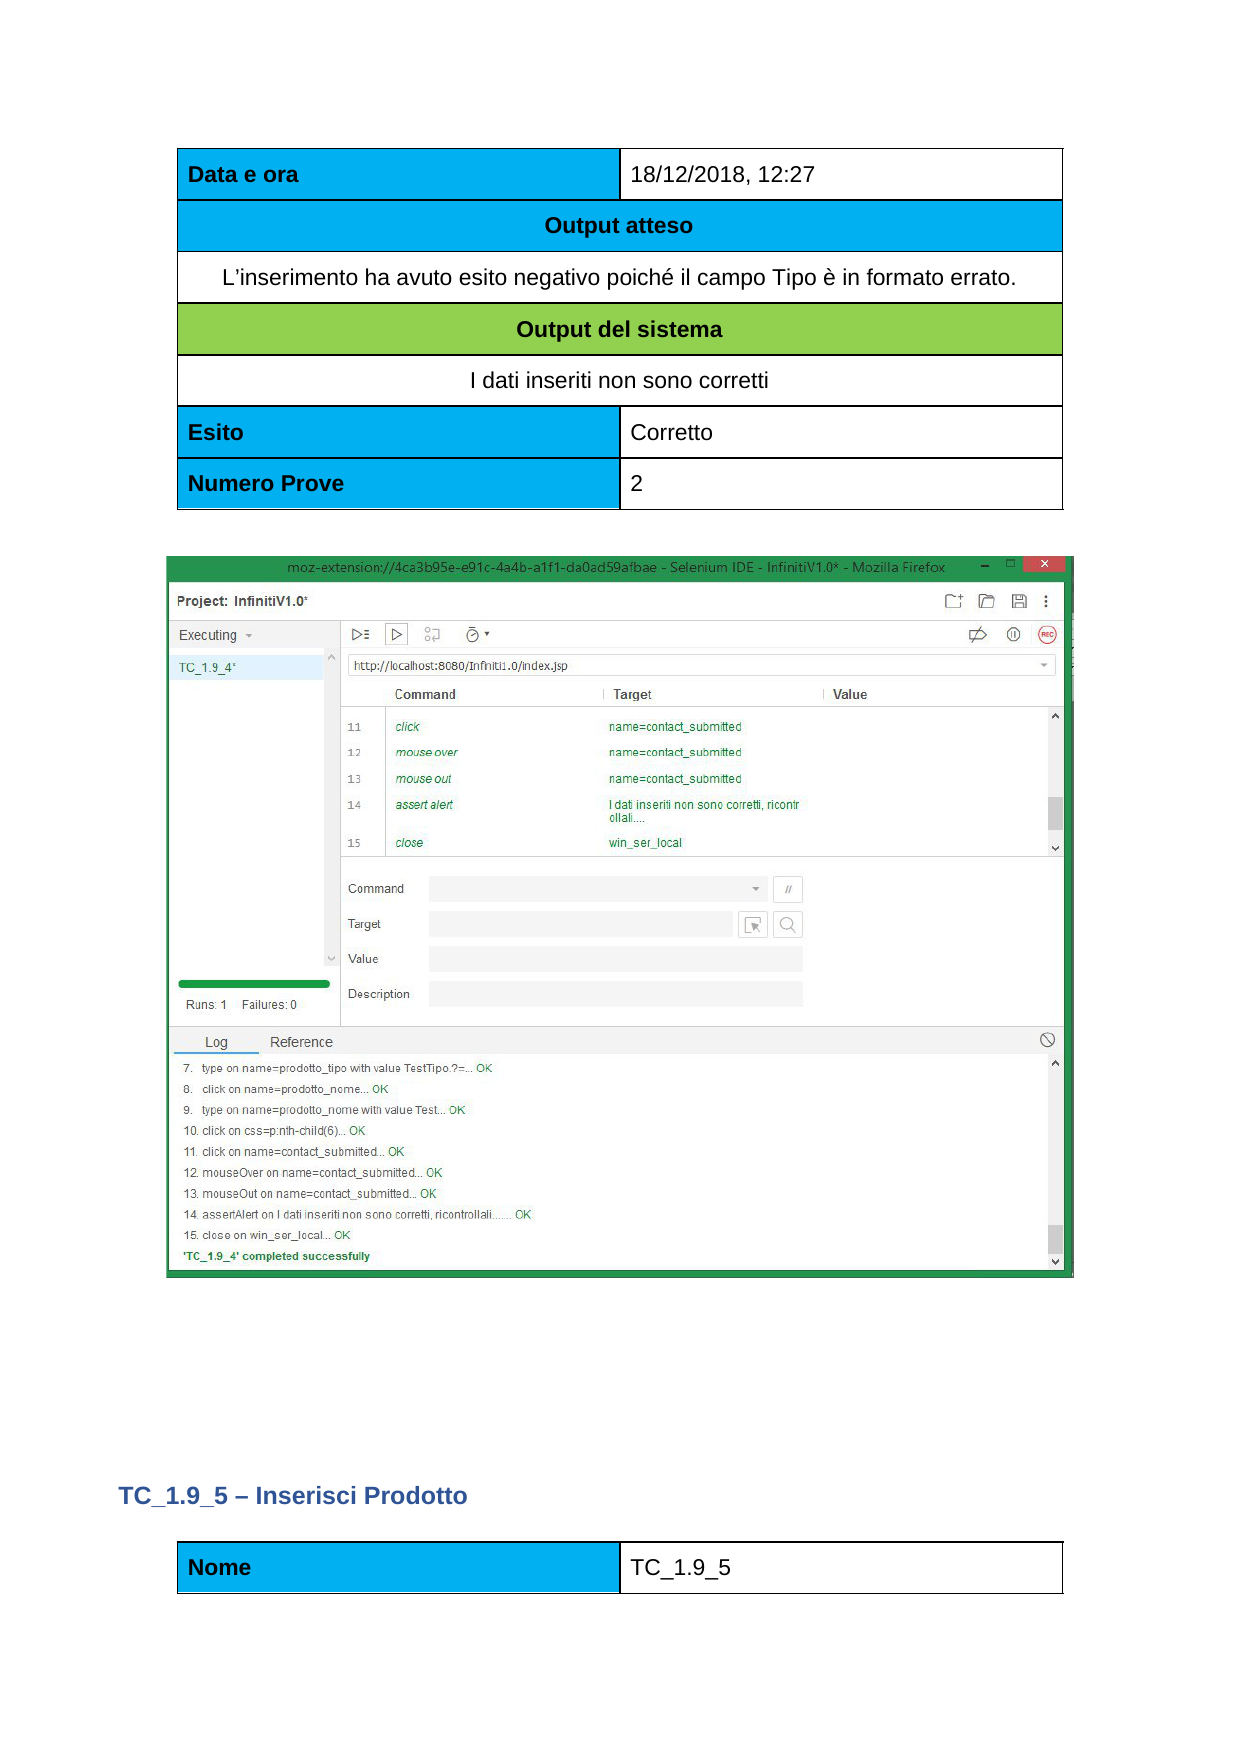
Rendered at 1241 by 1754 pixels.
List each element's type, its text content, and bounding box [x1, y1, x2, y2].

table_cell Output del sistema [178, 304, 1062, 354]
table_cell Data e ora [178, 149, 619, 199]
subtitle TC_1.9_5 – Inserisci Prodotto [118, 1481, 1122, 1509]
table_cell Esito [178, 407, 619, 457]
table_cell 18/12/2018, 12:27 [621, 149, 1062, 199]
picture [166, 556, 1074, 1278]
table_cell Corretto [621, 407, 1062, 457]
table_header TC_1.9_5 [621, 1543, 1062, 1592]
table_cell I dati inseriti non sono corretti [178, 356, 1062, 405]
table_cell Numero Prove [178, 459, 619, 508]
table_cell L’inserimento ha avuto esito negativo poiché il campo Tipo è in formato errato. [178, 252, 1062, 302]
table_cell 2 [621, 459, 1062, 508]
table_header Nome [178, 1543, 619, 1592]
table_cell Output atteso [178, 201, 1062, 251]
